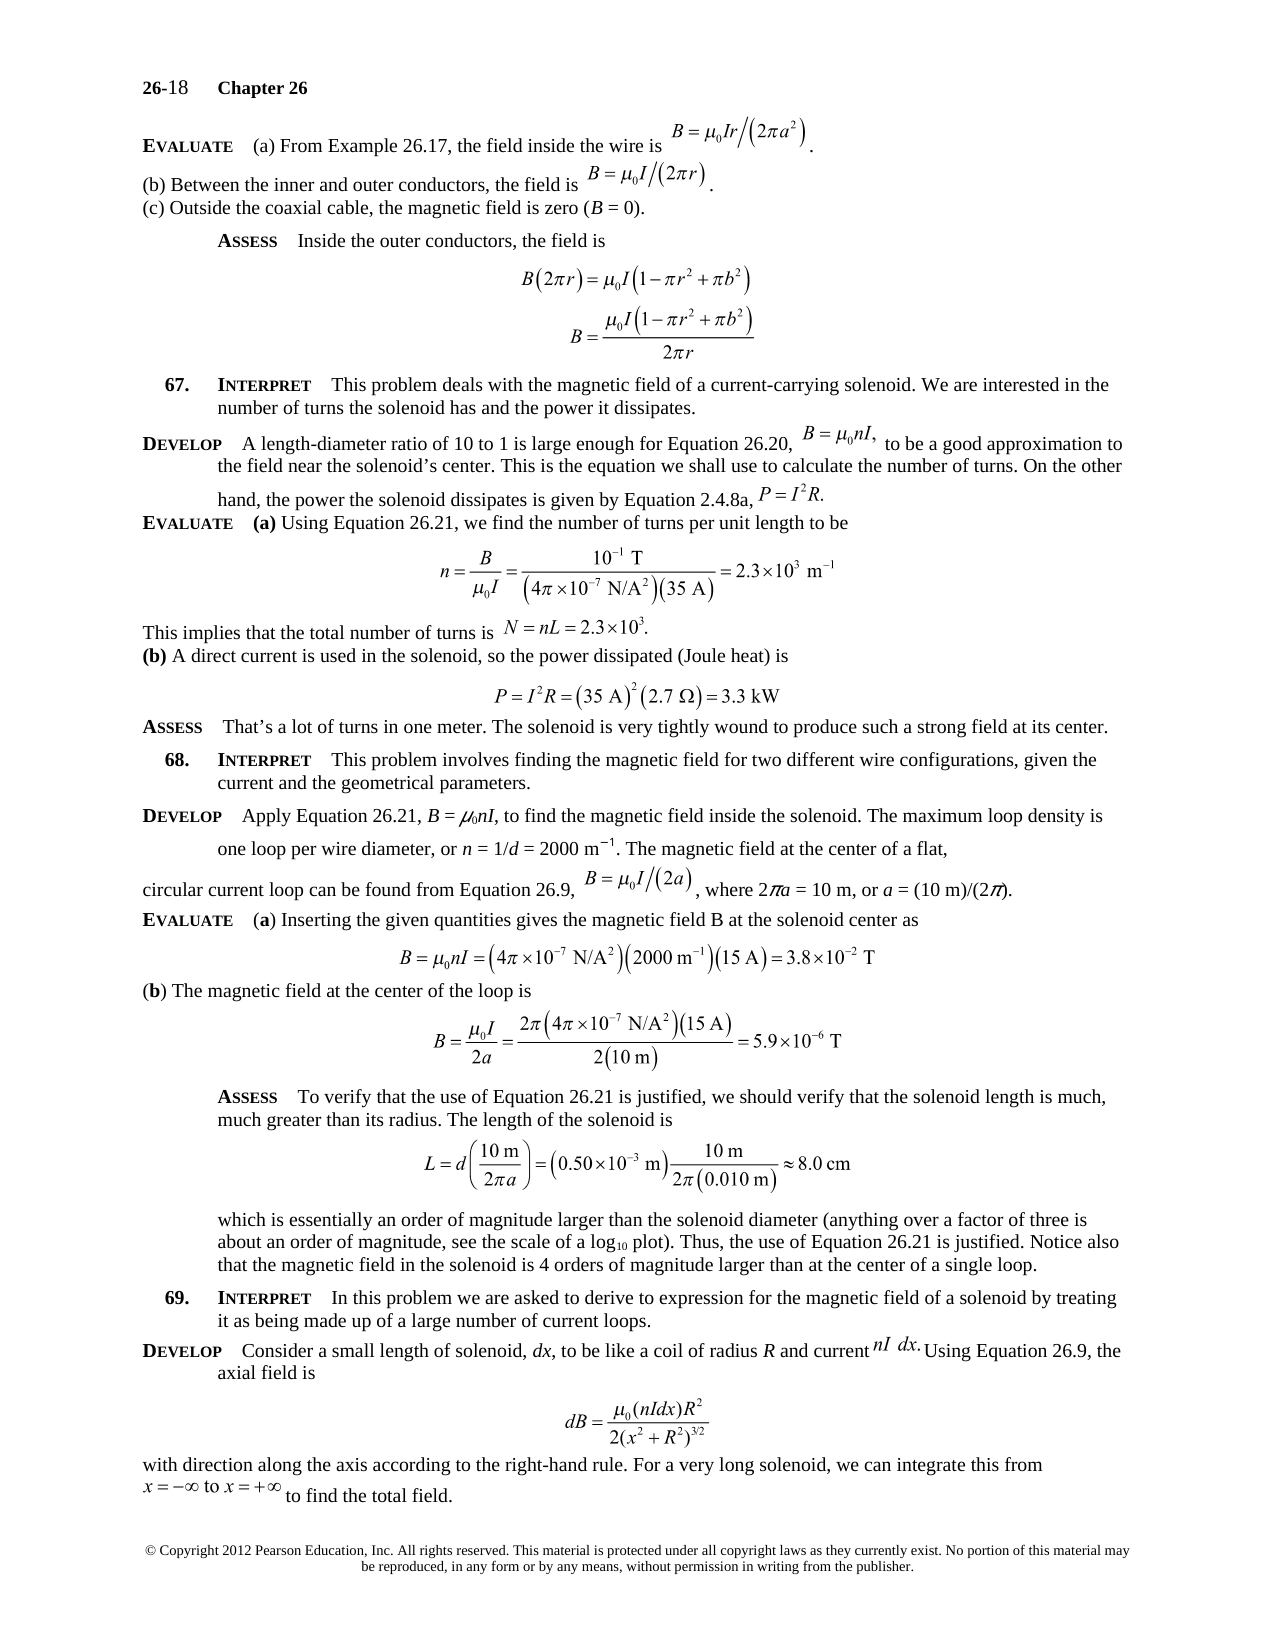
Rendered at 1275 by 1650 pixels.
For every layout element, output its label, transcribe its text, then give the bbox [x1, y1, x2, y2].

text (b) A direct current is used in the solenoid, so the power dissipated (Joule heat) is [142, 644, 1132, 667]
picture [395, 939, 880, 979]
text (b) The magnetic field at the center of the loop is [142, 979, 1132, 1001]
picture [517, 260, 758, 363]
picture [580, 861, 696, 897]
text Evaluate (a) From Example 26.17, the field inside the wire is . [142, 112, 1132, 156]
picture [798, 418, 880, 450]
text This implies that the total number of turns is [142, 611, 1132, 644]
picture [583, 156, 709, 192]
picture [869, 1332, 924, 1357]
text Assess Inside the outer conductors, the field is [217, 229, 1132, 252]
picture [561, 1392, 714, 1453]
picture [420, 1134, 855, 1197]
picture [754, 477, 827, 507]
picture [490, 675, 785, 715]
text 67. Interpret This problem deals with the magnetic field of a current-carrying solenoid. We are interested in the number of turns the solenoid has and the power it dissipates. [142, 373, 1132, 419]
text 69. Interpret In this problem we are asked to derive to expression for the magnetic field of a solenoid by treating it as being made up of a large number of current loops. [142, 1286, 1132, 1332]
text (b) Between the inner and outer conductors, the field is . [142, 156, 1132, 196]
text Develop Apply Equation 26.21, B = μ0nI, to find the magnetic field inside the solenoid. The maximum loop density is one loop per wire diameter, or n = 1/d = 2000 m−1. The magnetic field at the center of a flat, [142, 793, 1132, 861]
text which is essentially an order of magnitude larger than the solenoid diameter (anything over a factor of three is about an order of magnitude, see the scale of a log10 plot). Thus, the use of Equation 26.21 is justified. Notice also that the magnetic field in the solenoid is 4 orders of magnitude larger than at the center of a single loop. [217, 1207, 1132, 1276]
text Evaluate (a) Inserting the given quantities gives the magnetic field B at the solenoid center as [142, 908, 1132, 931]
picture [139, 1475, 286, 1503]
text to find the total field. [139, 1476, 1132, 1507]
picture [429, 1005, 846, 1075]
text circular current loop can be found from Equation 26.9, , where 2πa = 10 m, or a = (10 m)/(2π). [142, 861, 1132, 908]
text Assess That’s a lot of turns in one meter. The solenoid is very tightly wound to produce such a strong field at its center. [142, 715, 1132, 737]
text with direction along the axis according to the right-hand rule. For a very long solenoid, we can integrate this from [142, 1453, 1132, 1476]
text 68. Interpret This problem involves finding the magnetic field for two different wire configurations, given the current and the geometrical parameters. [142, 748, 1132, 793]
text Evaluate (a) Using Equation 26.21, we find the number of turns per unit length to be [142, 511, 1132, 533]
text (c) Outside the coaxial cable, the magnetic field is zero (B = 0). [142, 196, 1132, 219]
picture [667, 112, 809, 152]
text Develop A length-diameter ratio of 10 to 1 is large enough for Equation 26.20, to be a good approximation to the field near the solenoid’s center. This is the equation we shall use to calculate the number of turns. On the other hand, the power the solenoid dissipates is given by Equation 2.4.8a, [142, 419, 1132, 511]
text Assess To verify that the use of Equation 26.21 is justified, we should verify that the solenoid length is much, much greater than its radius. The length of the solenoid is [217, 1085, 1132, 1130]
picture [436, 541, 839, 640]
text Develop Consider a small length of solenoid, dx, to be like a coil of radius R and currentUsing Equation 26.9, the axial field is [142, 1332, 1132, 1384]
